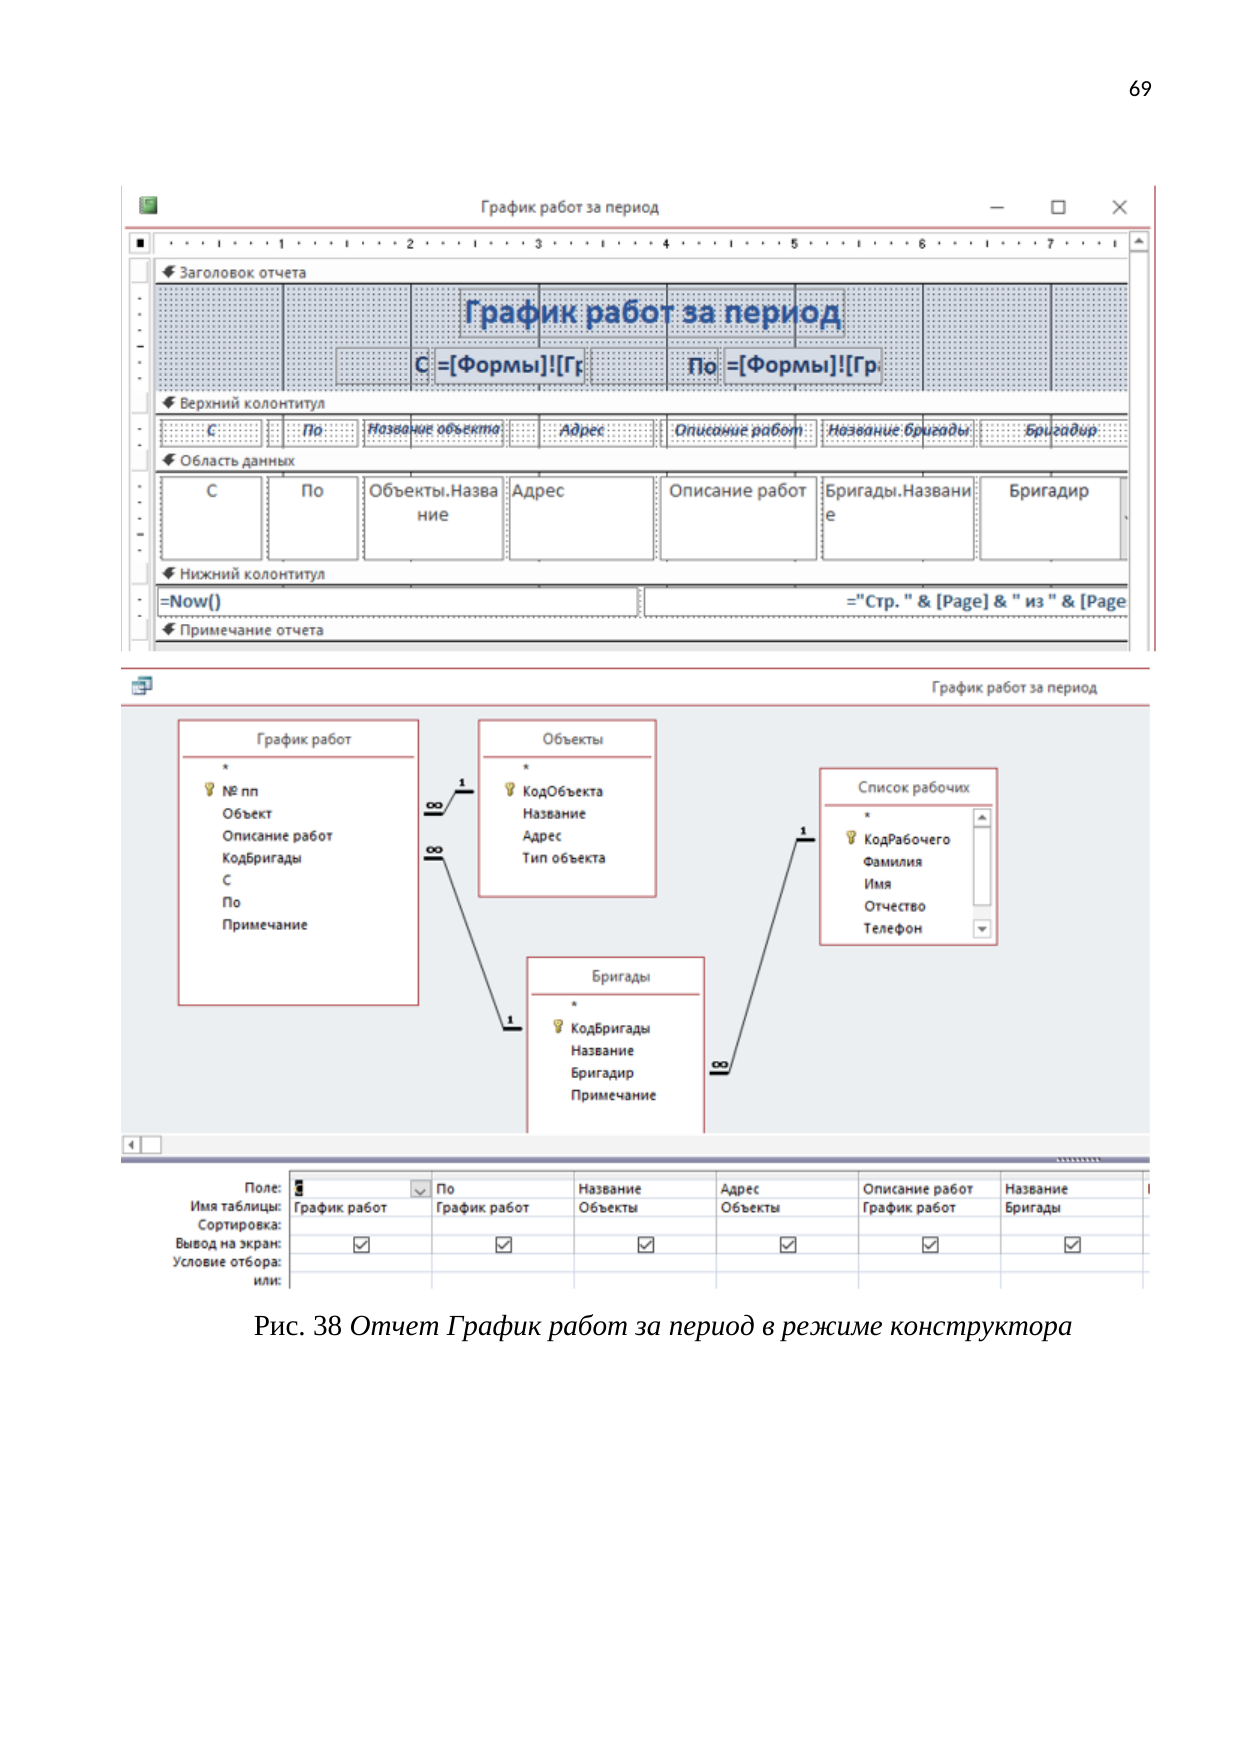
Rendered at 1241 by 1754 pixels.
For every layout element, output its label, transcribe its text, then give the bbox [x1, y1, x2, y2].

text Рис. 38 Отчет График работ за период в режиме конструктора [177, 1308, 1152, 1341]
picture [121, 180, 1156, 1292]
